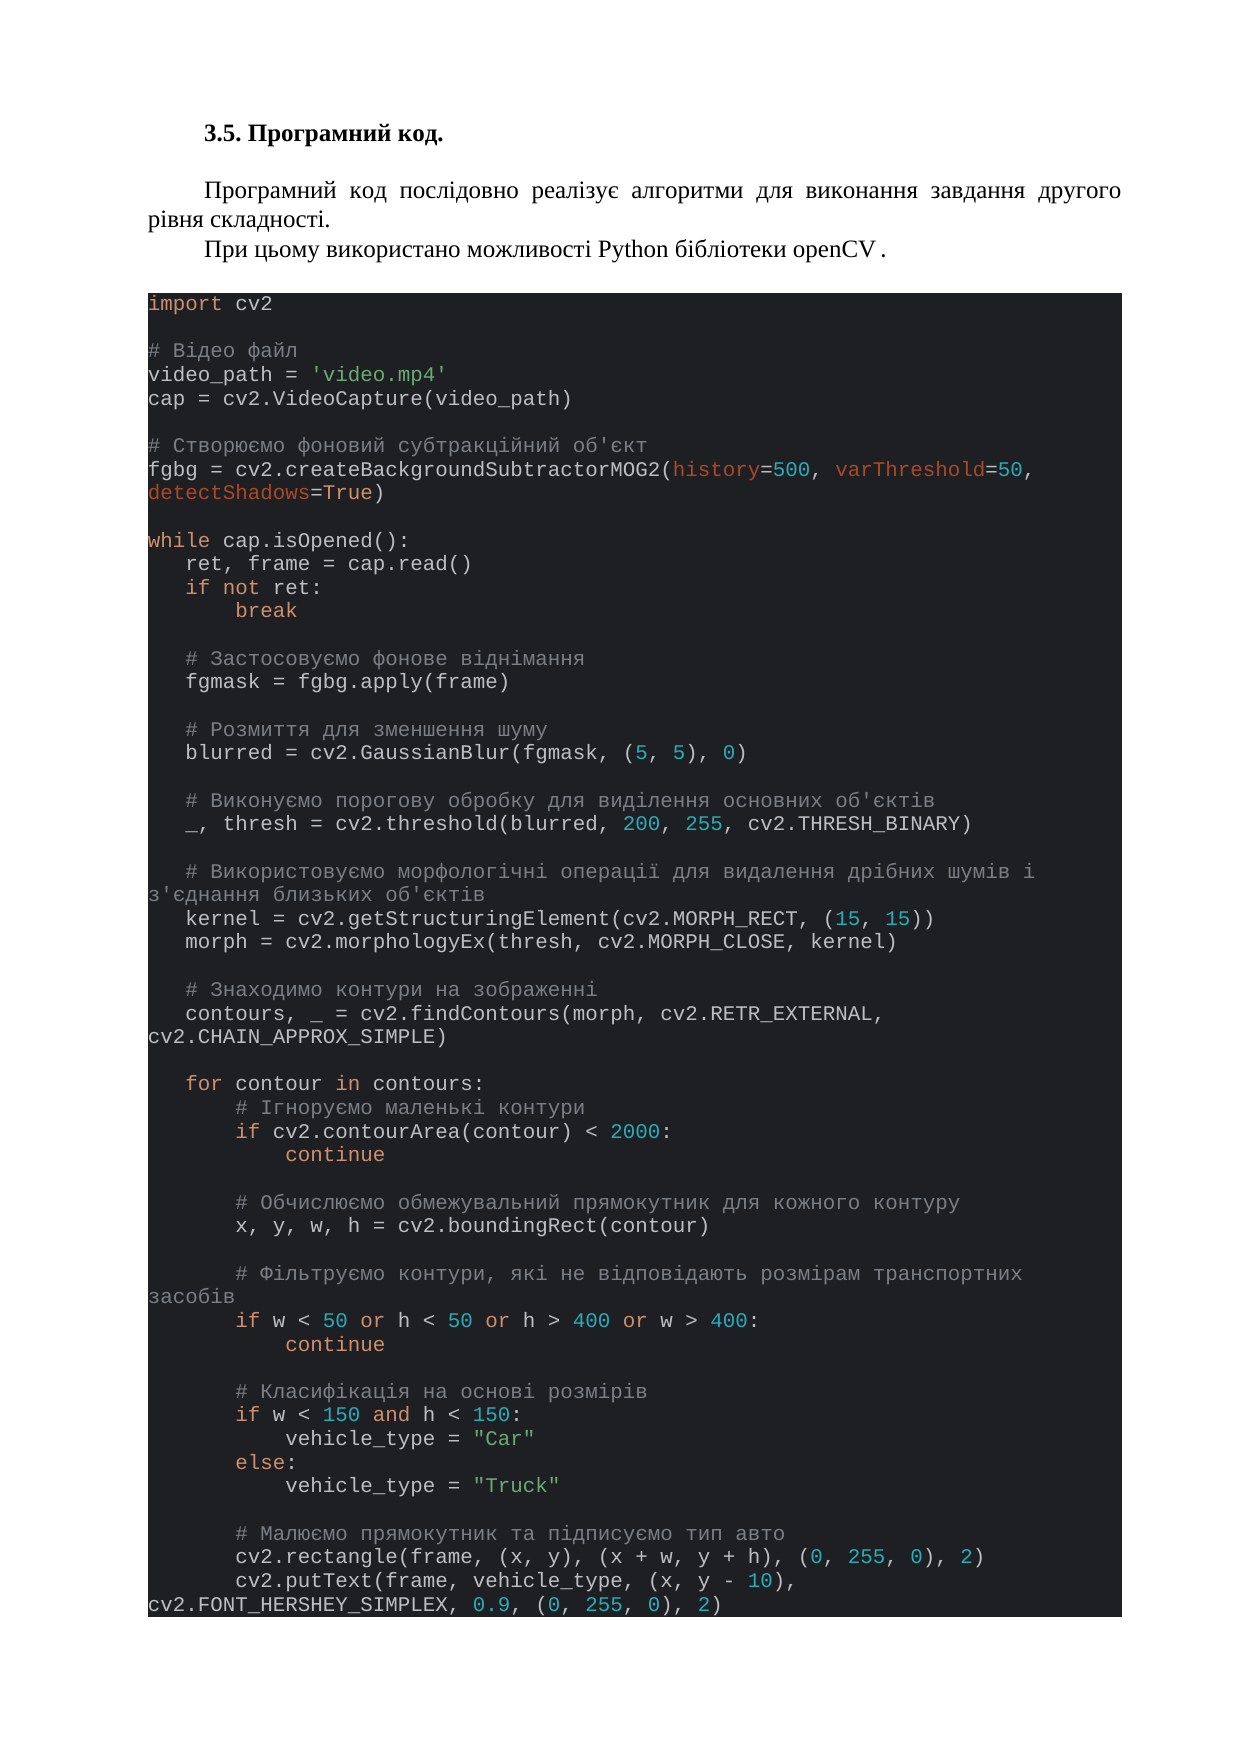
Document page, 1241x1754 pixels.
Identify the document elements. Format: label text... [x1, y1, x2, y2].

text for contour in contours: [148, 1073, 1122, 1097]
text При цьому використано можливості Python бібліотеки openCV. [148, 233, 1122, 264]
text # Ігноруємо маленькі контури [148, 1097, 1122, 1121]
text # Створюємо фоновий субтракційний об'єкт [148, 435, 1122, 459]
text while cap.isOpened(): [148, 529, 1122, 553]
text video_path = 'video.mp4' [148, 364, 1122, 388]
text fgbg = cv2.createBackgroundSubtractorMOG2(history=500, varThreshold=50, detectShadows=True) [148, 459, 1122, 506]
text cap = cv2.VideoCapture(video_path) [148, 388, 1122, 411]
text continue [148, 1333, 1122, 1357]
text continue [148, 1144, 1122, 1168]
text if w < 150 and h < 150: [148, 1404, 1122, 1428]
text if not ret: [148, 577, 1122, 601]
text fgmask = fgbg.apply(frame) [148, 671, 1122, 695]
text # Застосовуємо фонове віднімання [148, 648, 1122, 671]
text contours, _ = cv2.findContours(morph, cv2.RETR_EXTERNAL, cv2.CHAIN_APPROX_SIMPLE) [148, 1002, 1122, 1050]
text # Класифікація на основі розмірів [148, 1381, 1122, 1404]
text cv2.rectangle(frame, (x, y), (x + w, y + h), (0, 255, 0), 2) [148, 1546, 1122, 1570]
text kernel = cv2.getStructuringElement(cv2.MORPH_RECT, (15, 15)) [148, 908, 1122, 932]
text # Фільтруємо контури, які не відповідають розмірам транспортних засобів [148, 1263, 1122, 1310]
text if w < 50 or h < 50 or h > 400 or w > 400: [148, 1310, 1122, 1333]
text # Розмиття для зменшення шуму [148, 719, 1122, 742]
text # Виконуємо порогову обробку для виділення основних об'єктів [148, 790, 1122, 813]
text Програмний код послідовно реалізує алгоритми для виконання завдання другого рівня складності. [148, 176, 1122, 233]
text # Малюємо прямокутник та підписуємо тип авто [148, 1523, 1122, 1546]
text import cv2 [148, 293, 1122, 317]
text # Використовуємо морфологічні операції для видалення дрібних шумів і з'єднання близьких об'єктів [148, 861, 1122, 908]
text # Знаходимо контури на зображенні [148, 979, 1122, 1002]
text # Відео файл [148, 340, 1122, 364]
text blurred = cv2.GaussianBlur(fgmask, (5, 5), 0) [148, 742, 1122, 766]
text _, thresh = cv2.threshold(blurred, 200, 255, cv2.THRESH_BINARY) [148, 813, 1122, 837]
text # Обчислюємо обмежувальний прямокутник для кожного контуру [148, 1192, 1122, 1215]
text if cv2.contourArea(contour) < 2000: [148, 1121, 1122, 1144]
text cv2.putText(frame, vehicle_type, (x, y - 10), cv2.FONT_HERSHEY_SIMPLEX, 0.9, (0, 255, 0), 2) [148, 1570, 1122, 1617]
text vehicle_type = "Car" [148, 1428, 1122, 1452]
text break [148, 601, 1122, 624]
text morph = cv2.morphologyEx(thresh, cv2.MORPH_CLOSE, kernel) [148, 932, 1122, 955]
text vehicle_type = "Truck" [148, 1475, 1122, 1499]
text x, y, w, h = cv2.boundingRect(contour) [148, 1215, 1122, 1239]
text 3.5. Програмний код. [148, 118, 1122, 147]
text ret, frame = cap.read() [148, 553, 1122, 577]
text else: [148, 1452, 1122, 1475]
